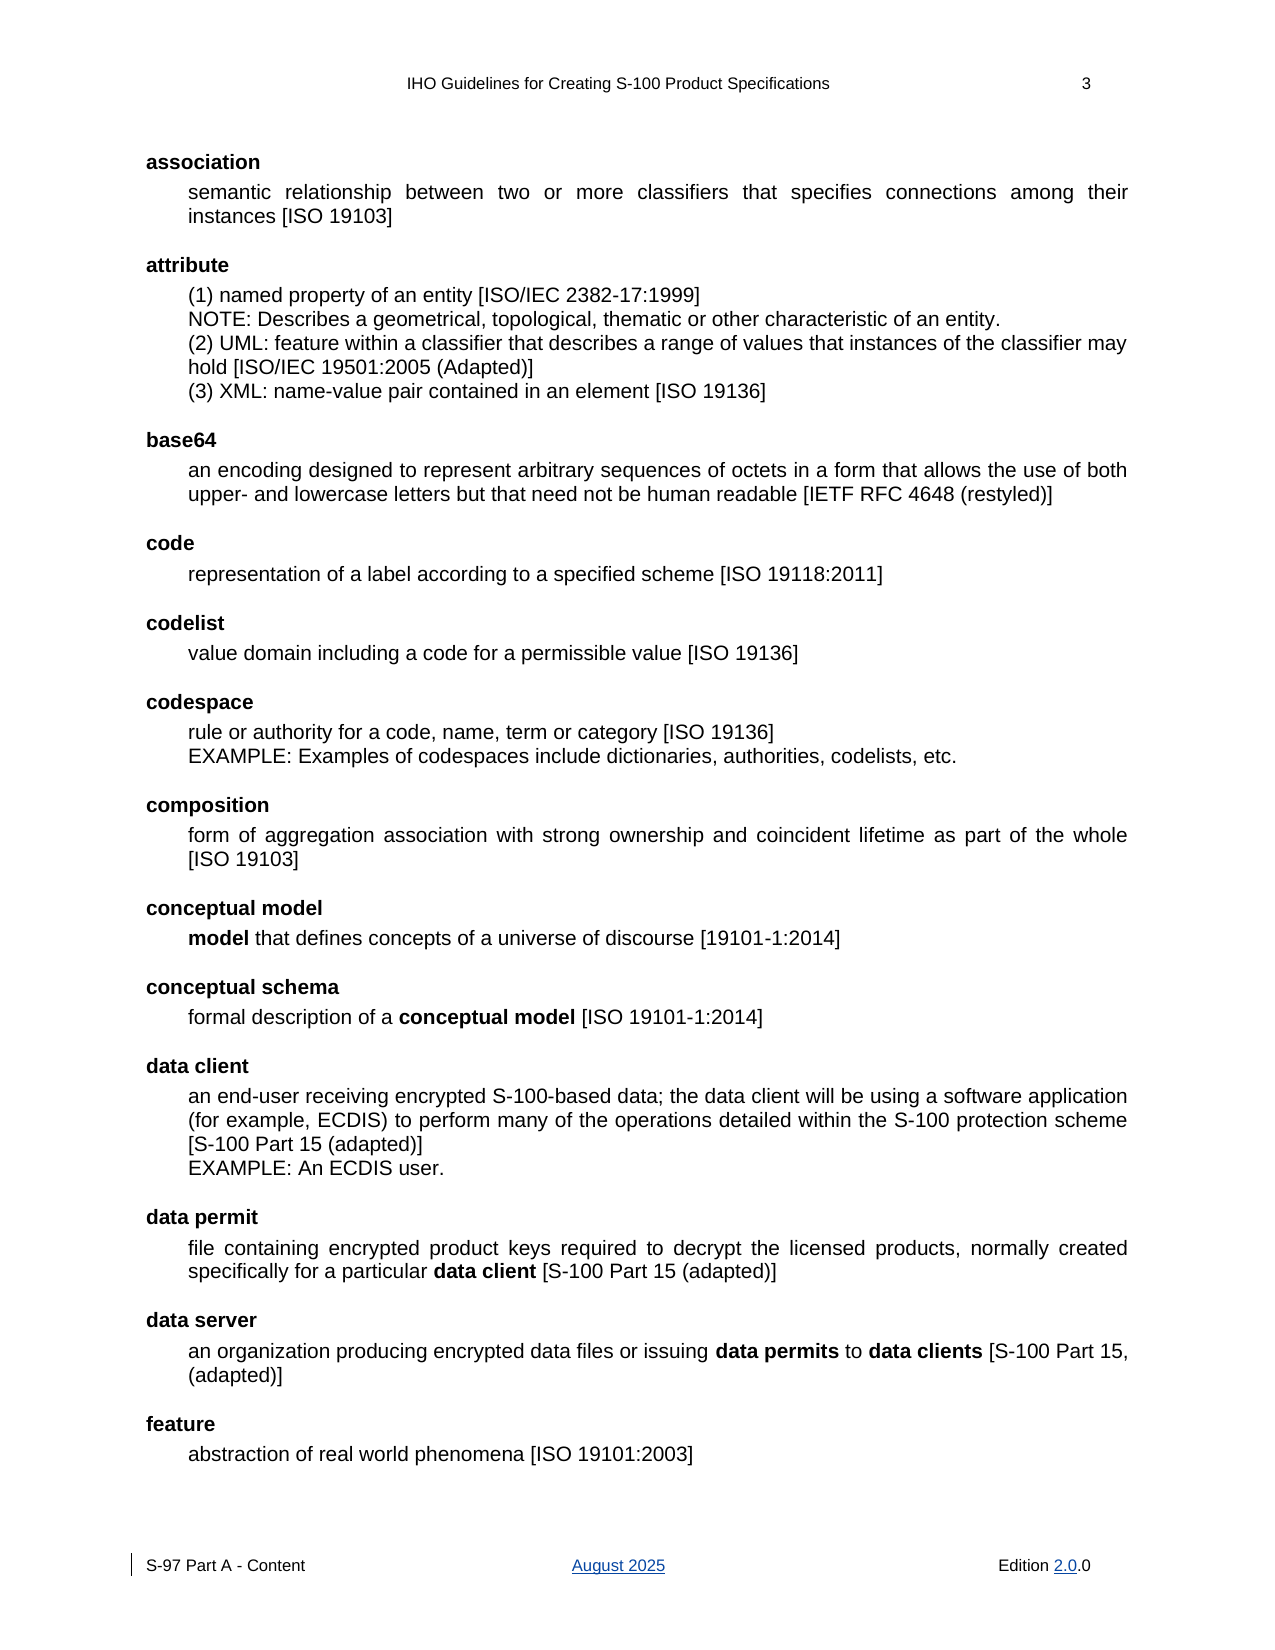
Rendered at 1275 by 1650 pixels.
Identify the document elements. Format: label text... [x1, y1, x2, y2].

text codelist [146, 610, 1129, 634]
text rule or authority for a code, name, term or category [ISO 19136] [188, 720, 1129, 744]
text abstraction of real world phenomena [ISO 19101:2003] [188, 1442, 1129, 1466]
text data permit [146, 1205, 1129, 1229]
text codespace [146, 689, 1129, 713]
text composition [146, 793, 1129, 817]
text form of aggregation association with strong ownership and coincident lifetime as part of the whole [ISO 19103] [188, 823, 1129, 871]
text data client [146, 1054, 1129, 1078]
text code [146, 531, 1129, 555]
text EXAMPLE: An ECDIS user. [188, 1156, 1129, 1180]
text an organization producing encrypted data files or issuing data permits to data clients [S-100 Part 15, (adapted)] [188, 1338, 1129, 1386]
text conceptual schema [146, 975, 1129, 999]
text formal description of a conceptual model [ISO 19101-1:2014] [188, 1005, 1129, 1029]
text base64 [146, 428, 1129, 452]
text (3) XML: name-value pair contained in an element [ISO 19136] [188, 379, 1129, 403]
text semantic relationship between two or more classifiers that specifies connections among their instances [ISO 19103] [188, 180, 1129, 228]
text file containing encrypted product keys required to decrypt the licensed products, normally created specifically for a particular data client [S-100 Part 15 (adapted)] [188, 1235, 1129, 1283]
text value domain including a code for a permissible value [ISO 19136] [188, 641, 1129, 664]
text representation of a label according to a specified scheme [ISO 19118:2011] [188, 561, 1129, 585]
text NOTE: Describes a geometrical, topological, thematic or other characteristic of an entity. [188, 307, 1129, 331]
text association [146, 150, 1129, 174]
text conceptual model [146, 896, 1129, 920]
text EXAMPLE: Examples of codespaces include dictionaries, authorities, codelists, etc. [188, 744, 1129, 768]
text attribute [146, 253, 1129, 277]
text model that defines concepts of a universe of discourse [19101-1:2014] [188, 926, 1129, 950]
text an end-user receiving encrypted S-100-based data; the data client will be using a software application (for example, ECDIS) to perform many of the operations detailed within the S-100 protection scheme [S-100 Part 15 (adapted)] [188, 1084, 1129, 1156]
text data server [146, 1308, 1129, 1332]
text (2) UML: feature within a classifier that describes a range of values that instances of the classifier may hold [ISO/IEC 19501:2005 (Adapted)] [188, 331, 1129, 379]
text feature [146, 1411, 1129, 1435]
text an encoding designed to represent arbitrary sequences of octets in a form that allows the use of both upper- and lowercase letters but that need not be human readable [IETF RFC 4648 (restyled)] [188, 458, 1129, 506]
text (1) named property of an entity [ISO/IEC 2382-17:1999] [188, 283, 1129, 307]
